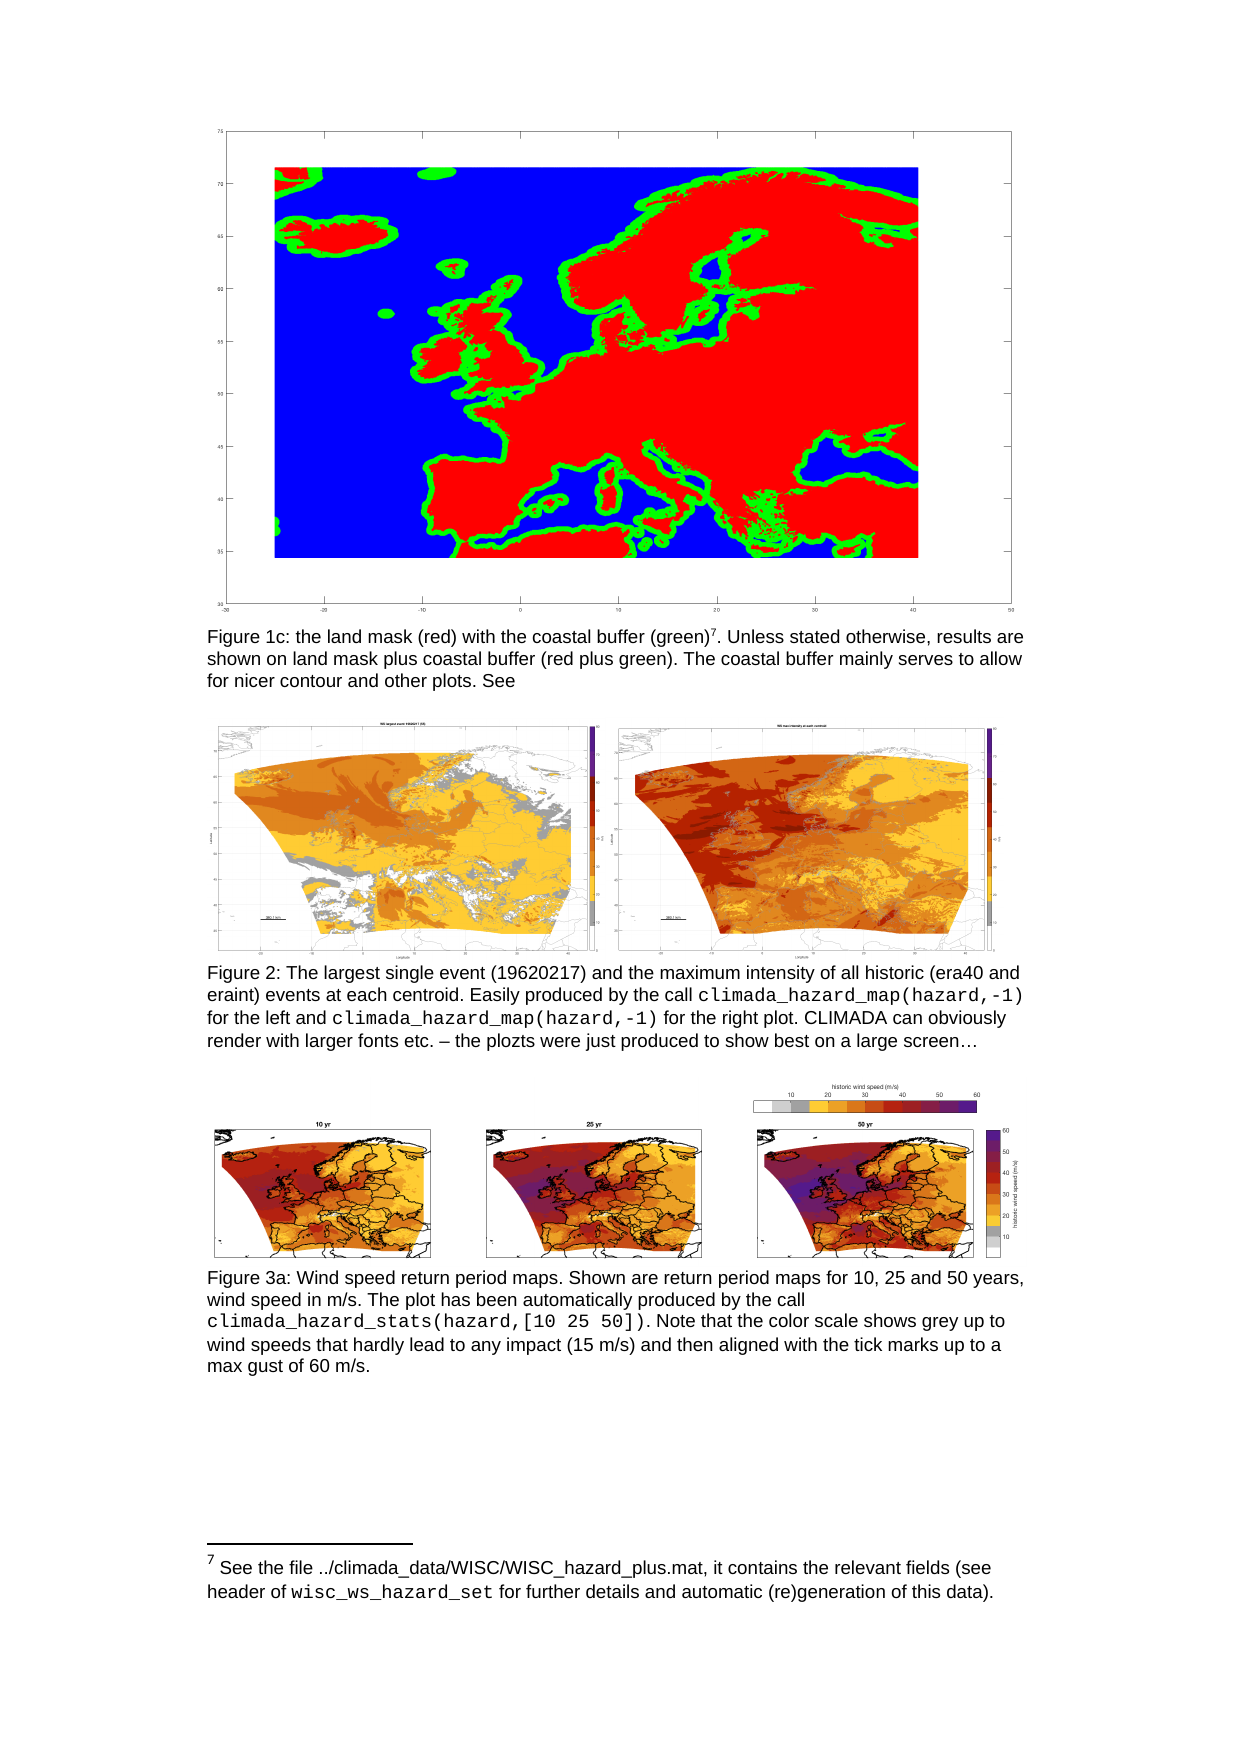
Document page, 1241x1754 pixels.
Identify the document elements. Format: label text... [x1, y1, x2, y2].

text Figure 2: The largest single event (19620217) and the maximum intensity of all historic (era40 and eraint) events at each centroid. Easily produced by the call climada_hazard_map(hazard,-1) for the left and climada_hazard_map(hazard,-1) for the right plot. CLIMADA can obviously render with larger fonts etc. – the plozts were just produced to show best on a large screen… [207, 962, 1028, 1051]
text Figure 3a: Wind speed return period maps. Shown are return period maps for 10, 25 and 50 years, wind speed in m/s. The plot has been automatically produced by the call climada_hazard_stats(hazard,[10 25 50]). Note that the color scale shows grey up to wind speeds that hardly lead to any impact (15 m/s) and then aligned with the tick marks up to a max gust of 60 m/s. [207, 1267, 1028, 1377]
picture [206, 118, 1028, 627]
picture [206, 717, 1004, 962]
picture [206, 1077, 1027, 1267]
text Figure 1c: the land mask (red) with the coastal buffer (green). Unless stated otherwise, results are shown on land mask plus coastal buffer (red plus green). The coastal buffer mainly serves to allow for nicer contour and other plots. See [207, 627, 1028, 691]
